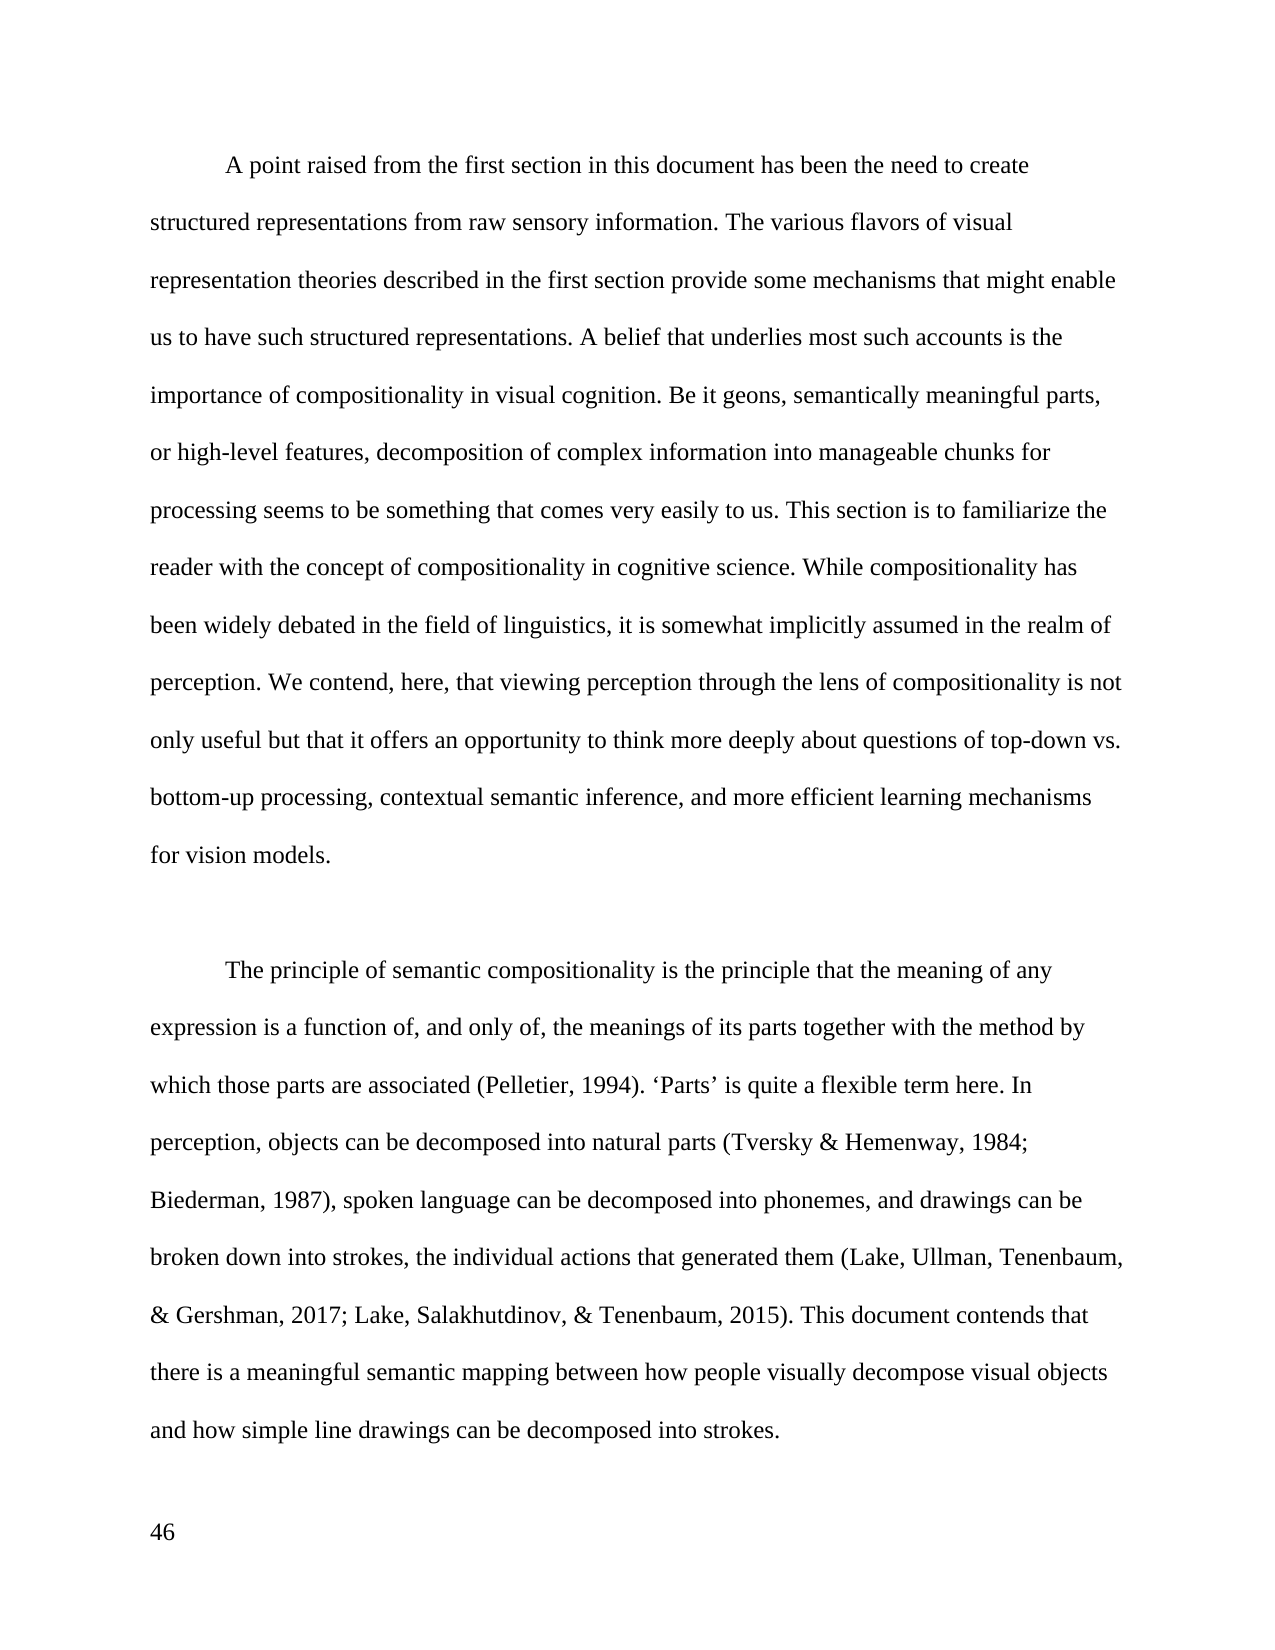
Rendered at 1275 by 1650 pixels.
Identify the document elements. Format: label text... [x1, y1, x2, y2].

text The principle of semantic compositionality is the principle that the meaning of any expression is a function of, and only of, the meanings of its parts together with the method by which those parts are associated (Pelletier, 1994). ‘Parts’ is quite a flexible term here. In perception, objects can be decomposed into natural parts (Tversky & Hemenway, 1984; Biederman, 1987), spoken language can be decomposed into phonemes, and drawings can be broken down into strokes, the individual actions that generated them (Lake, Ullman, Tenenbaum, & Gershman, 2017; Lake, Salakhutdinov, & Tenenbaum, 2015). This document contends that there is a meaningful semantic mapping between how people visually decompose visual objects and how simple line drawings can be decomposed into strokes. [150, 955, 1125, 1444]
text A point raised from the first section in this document has been the need to create structured representations from raw sensory information. The various flavors of visual representation theories described in the first section provide some mechanisms that might enable us to have such structured representations. A belief that underlies most such accounts is the importance of compositionality in visual cognition. Be it geons, semantically meaningful parts, or high-level features, decomposition of complex information into manageable chunks for processing seems to be something that comes very easily to us. This section is to familiarize the reader with the concept of compositionality in cognitive science. While compositionality has been widely debated in the field of linguistics, it is somewhat implicitly assumed in the realm of perception. We contend, here, that viewing perception through the lens of compositionality is not only useful but that it offers an opportunity to think more deeply about questions of top-down vs. bottom-up processing, contextual semantic inference, and more efficient learning mechanisms for vision models. [150, 150, 1125, 869]
